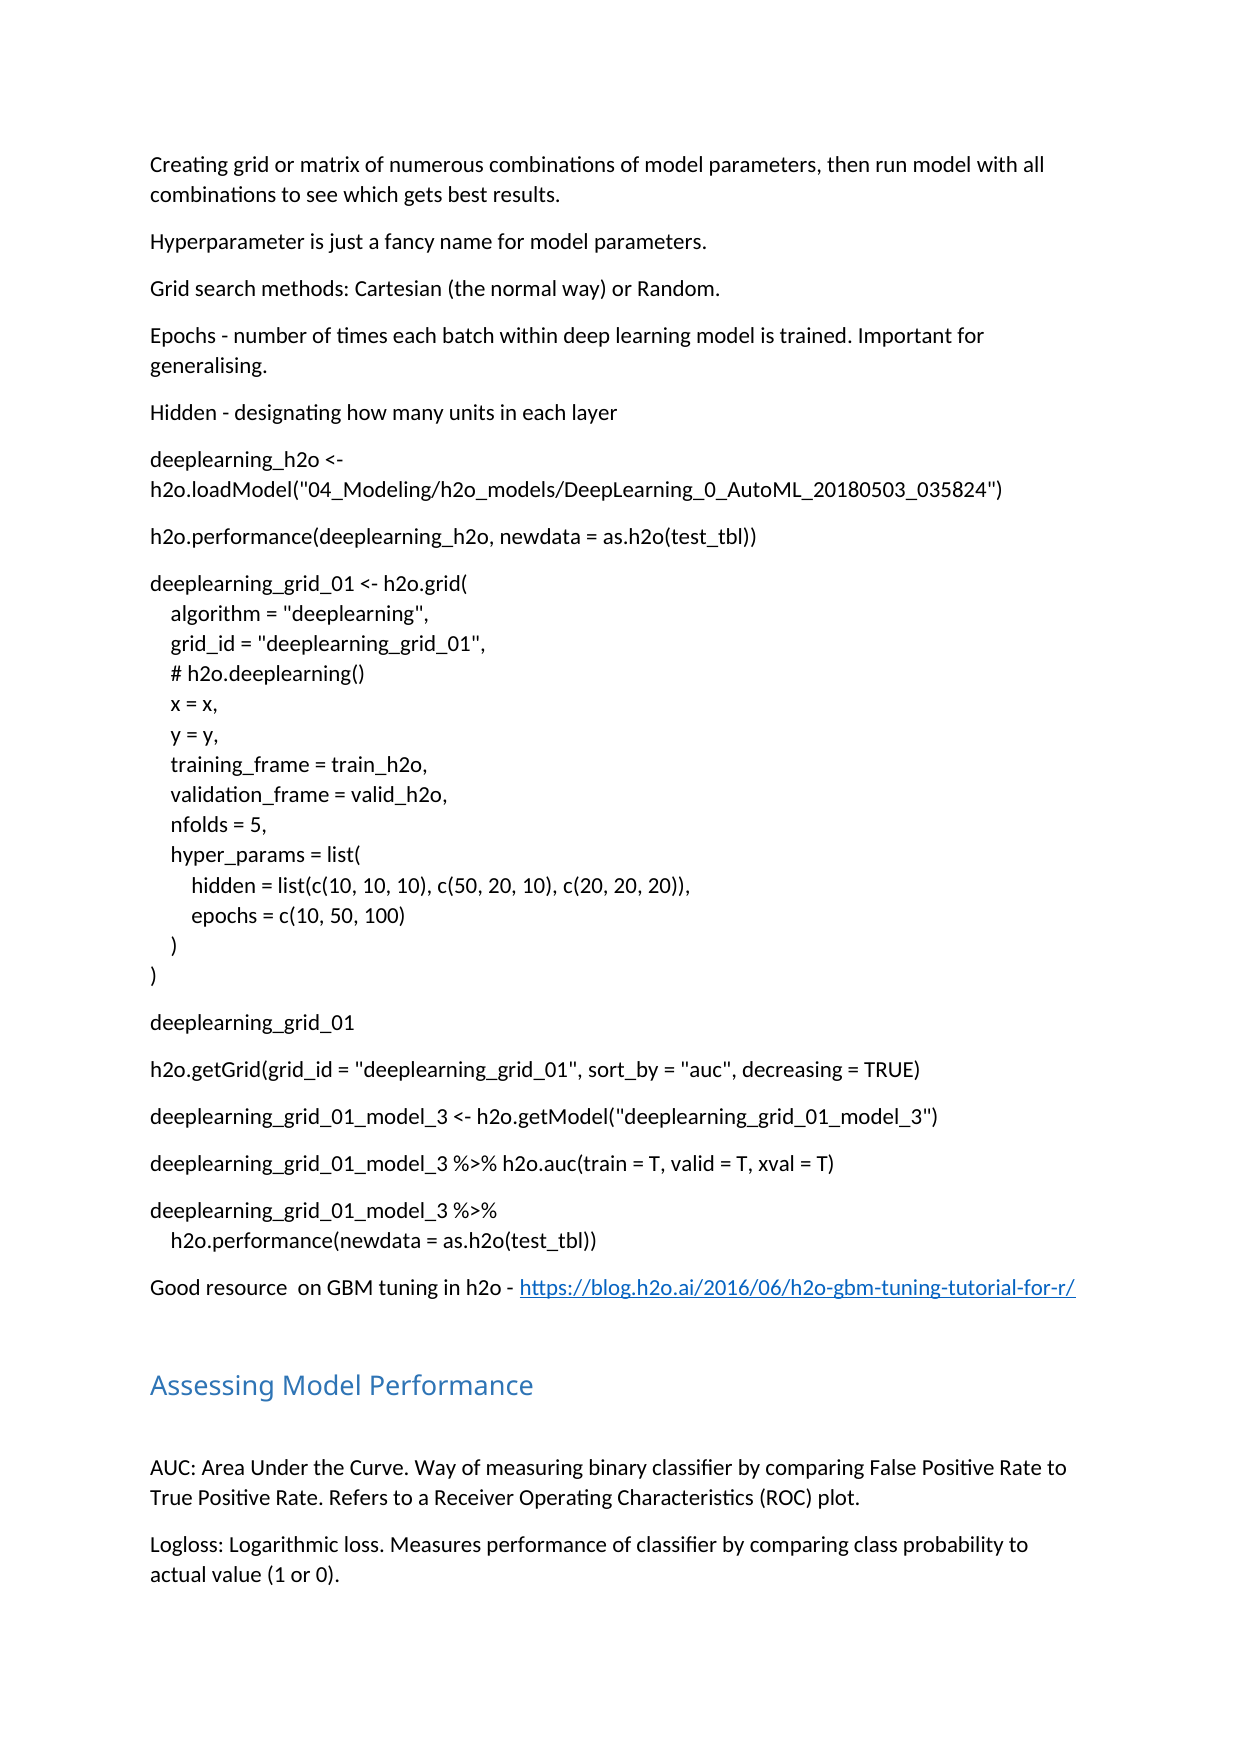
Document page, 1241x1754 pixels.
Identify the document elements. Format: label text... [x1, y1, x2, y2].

text deeplearning_grid_01 [150, 1008, 1090, 1036]
text AUC: Area Under the Curve. Way of measuring binary classifier by comparing False Positive Rate to True Positive Rate. Refers to a Receiver Operating Characteristics (ROC) plot. [150, 1453, 1090, 1512]
text Good resource on GBM tuning in h2o - https://blog.h2o.ai/2016/06/h2o-gbm-tuning-tutorial-for-r/ [150, 1273, 1090, 1301]
subtitle Assessing Model Performance [150, 1367, 1090, 1403]
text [150, 1530, 1090, 1589]
text Hidden - designating how many units in each layer [150, 398, 1090, 426]
text Epochs - number of times each batch within deep learning model is trained. Important for generalising. [150, 321, 1090, 379]
text Grid search methods: Cartesian (the normal way) or Random. [150, 274, 1090, 302]
text Creating grid or matrix of numerous combinations of model parameters, then run model with all combinations to see which gets best results. [150, 150, 1090, 208]
text Hyperparameter is just a fancy name for model parameters. [150, 227, 1090, 255]
text deeplearning_grid_01_model_3 %>% h2o.performance(newdata = as.h2o(test_tbl)) [150, 1196, 1090, 1254]
text h2o.performance(deeplearning_h2o, newdata = as.h2o(test_tbl)) [150, 522, 1090, 550]
text deeplearning_grid_01 <- h2o.grid( algorithm = "deeplearning", grid_id = "deeplearning_grid_01", # h2o.deeplearning() x = x, y = y, training_frame = train_h2o, validation_frame = valid_h2o, nfolds = 5, hyper_params = list( hidden = list(c(10, 10, 10), c(50, 20, 10), c(20, 20, 20)), epochs = c(10, 50, 100) ) ) [150, 569, 1090, 989]
text deeplearning_h2o <- h2o.loadModel("04_Modeling/h2o_models/DeepLearning_0_AutoML_20180503_035824") [150, 445, 1090, 503]
text h2o.getGrid(grid_id = "deeplearning_grid_01", sort_by = "auc", decreasing = TRUE) [150, 1055, 1090, 1083]
text deeplearning_grid_01_model_3 <- h2o.getModel("deeplearning_grid_01_model_3") [150, 1102, 1090, 1130]
text deeplearning_grid_01_model_3 %>% h2o.auc(train = T, valid = T, xval = T) [150, 1149, 1090, 1177]
